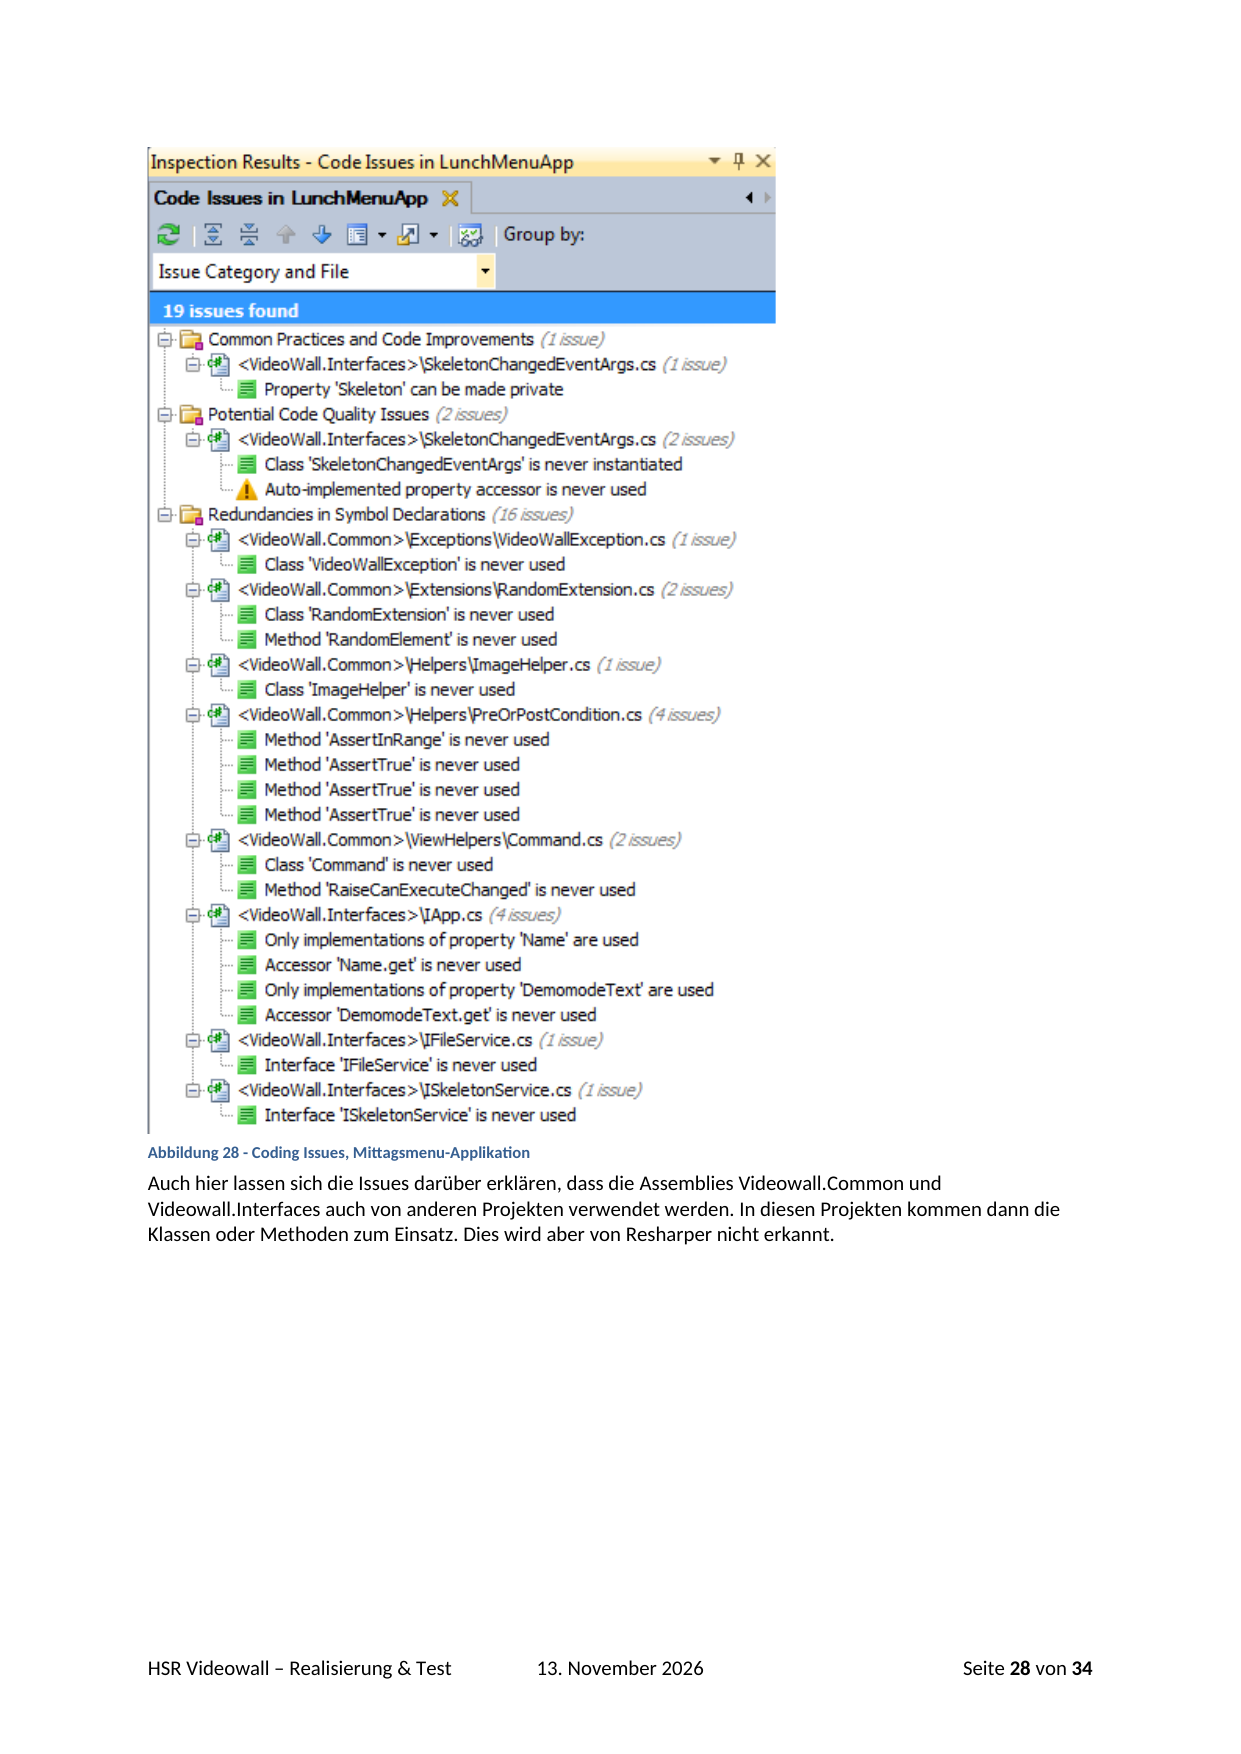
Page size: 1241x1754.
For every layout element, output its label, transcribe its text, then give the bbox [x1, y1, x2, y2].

text Auch hier lassen sich die Issues darüber erklären, dass die Assemblies Videowall.Common und Videowall.Interfaces auch von anderen Projekten verwendet werden. In diesen Projekten kommen dann die Klassen oder Methoden zum Einsatz. Dies wird aber von Resharper nicht erkannt. [148, 1171, 1093, 1247]
picture [147, 147, 776, 1134]
